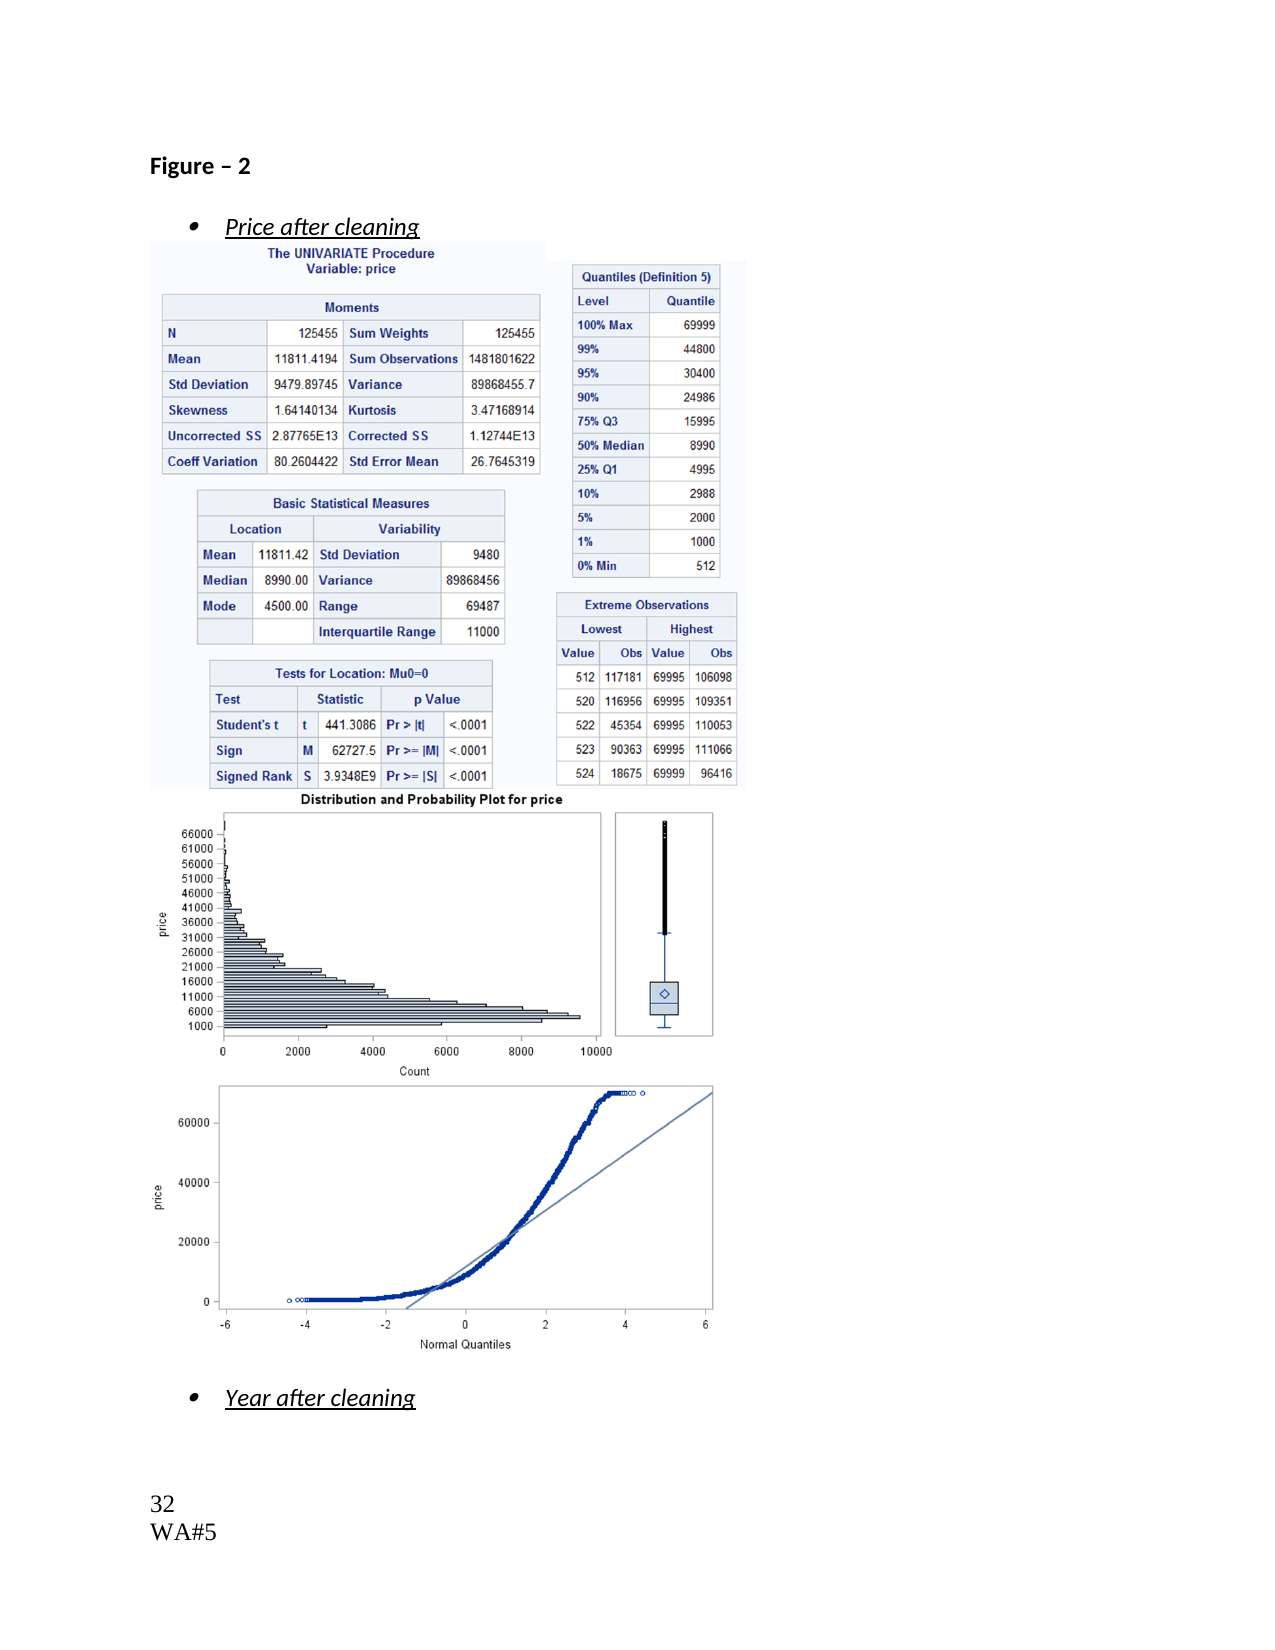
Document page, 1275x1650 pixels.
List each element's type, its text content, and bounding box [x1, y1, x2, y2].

list Price after cleaning [187, 211, 1125, 242]
picture [150, 241, 747, 1354]
text Figure – 2 [150, 150, 1125, 181]
list Year after cleaning [187, 1382, 1125, 1412]
